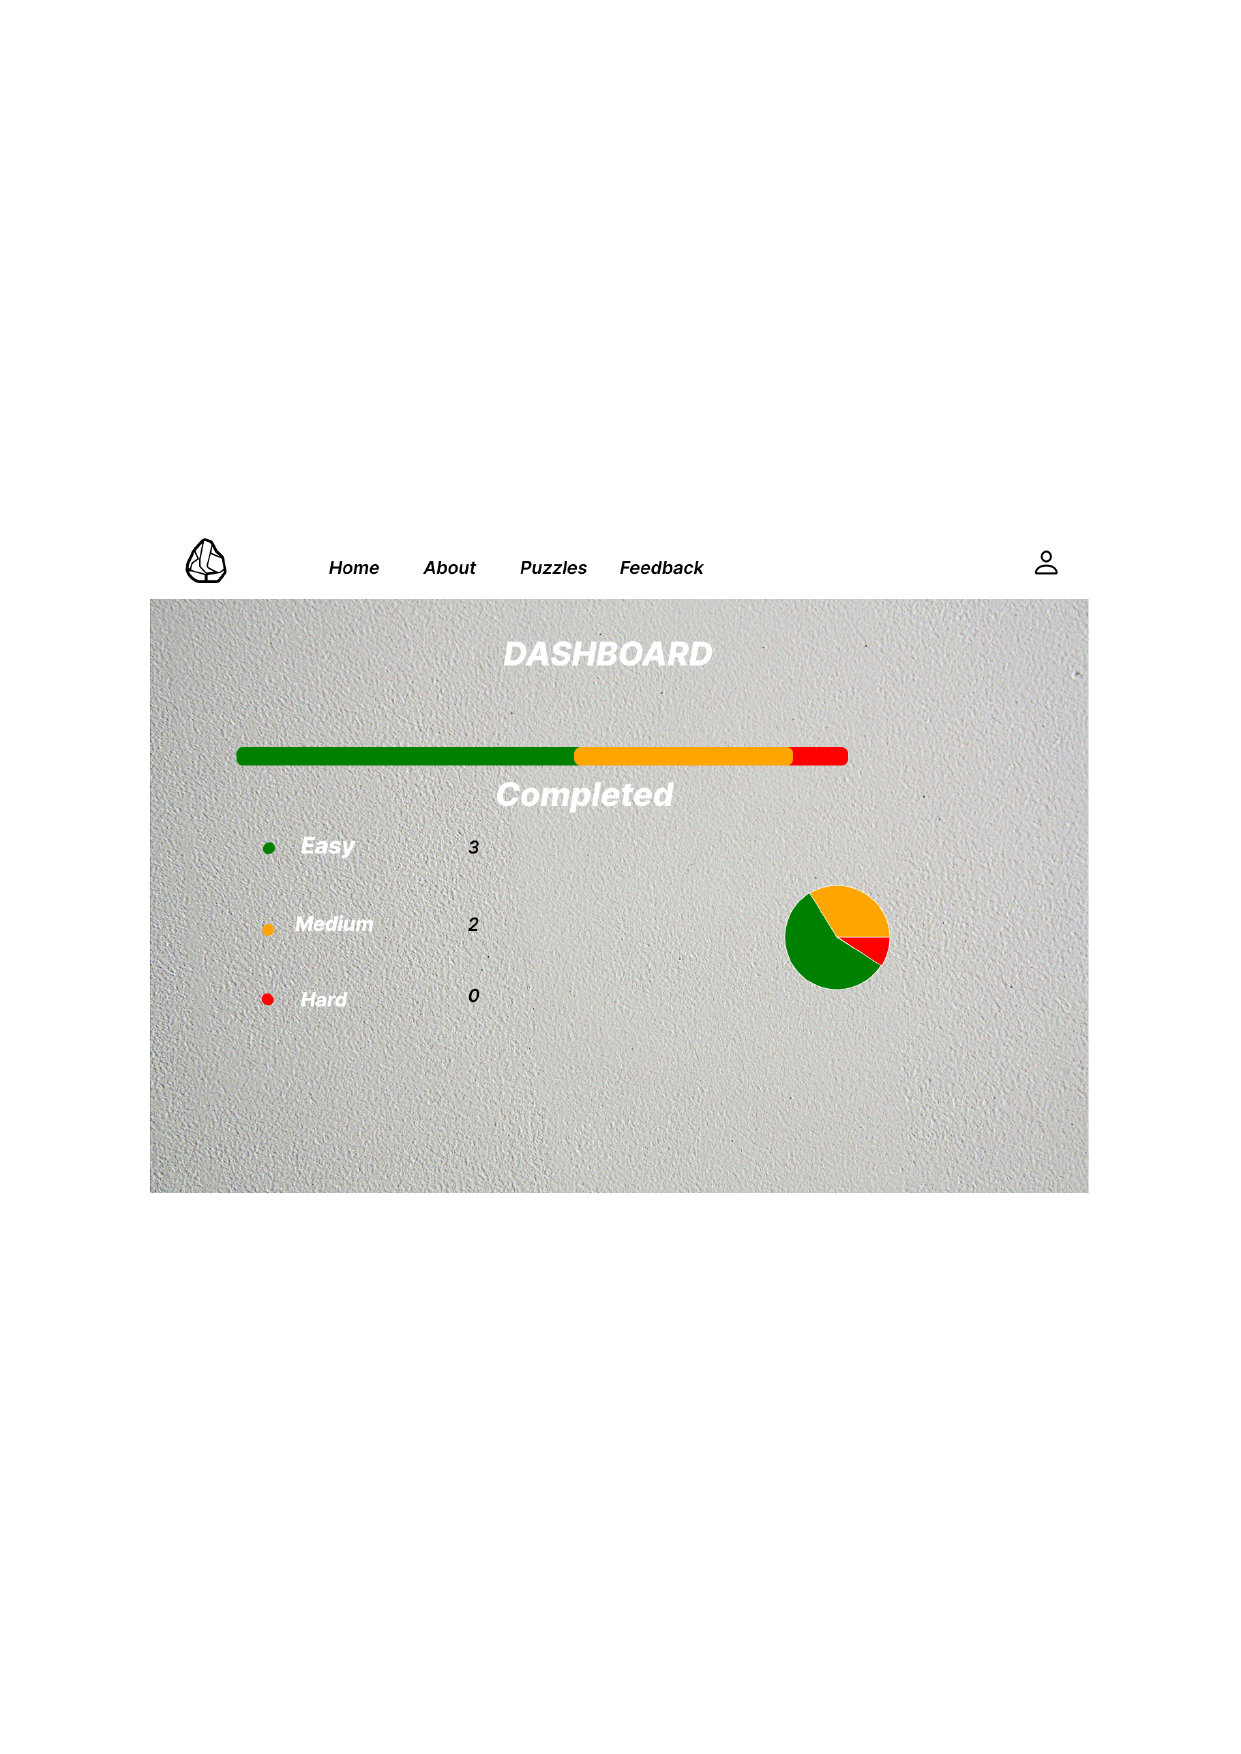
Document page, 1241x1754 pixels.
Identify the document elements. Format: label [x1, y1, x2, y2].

picture [150, 525, 1089, 1193]
